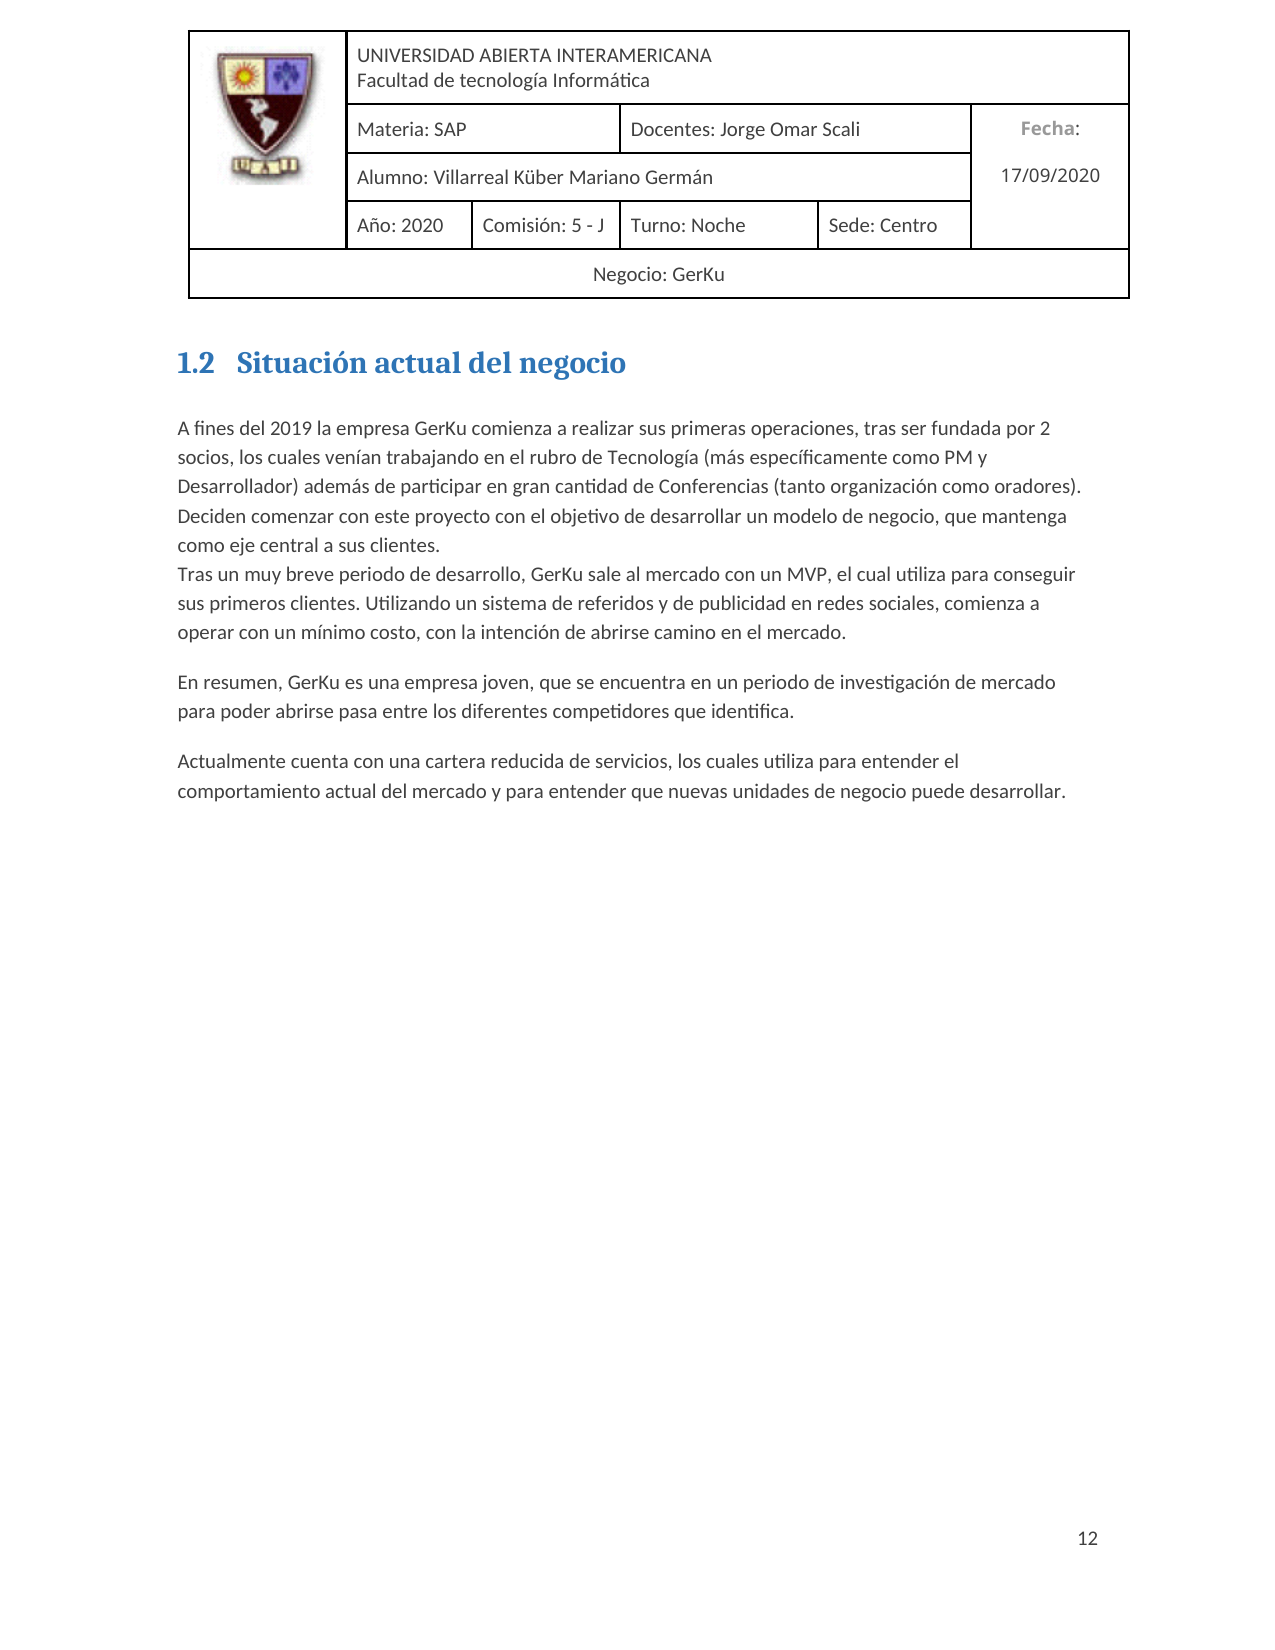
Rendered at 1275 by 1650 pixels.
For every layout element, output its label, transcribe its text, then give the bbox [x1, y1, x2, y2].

text En resumen, GerKu es una empresa joven, que se encuentra en un periodo de investigación de mercado para poder abrirse pasa entre los diferentes competidores que identifica. [177, 669, 1098, 724]
text Actualmente cuenta con una cartera reducida de servicios, los cuales utiliza para entender el comportamiento actual del mercado y para entender que nuevas unidades de negocio puede desarrollar. [177, 749, 1098, 803]
subtitle Situación actual del negocio [177, 345, 1098, 381]
text A fines del 2019 la empresa GerKu comienza a realizar sus primeras operaciones, tras ser fundada por 2 socios, los cuales venían trabajando en el rubro de Tecnología (más específicamente como PM y Desarrollador) además de participar en gran cantidad de Conferencias (tanto organización como oradores). Deciden comenzar con este proyecto con el objetivo de desarrollar un modelo de negocio, que mantenga como eje central a sus clientes. Tras un muy breve periodo de desarrollo, GerKu sale al mercado con un MVP, el cual utiliza para conseguir sus primeros clientes. Utilizando un sistema de referidos y de publicidad en redes sociales, comienza a operar con un mínimo costo, con la intención de abrirse camino en el mercado. [177, 386, 1098, 645]
picture [198, 42, 332, 192]
